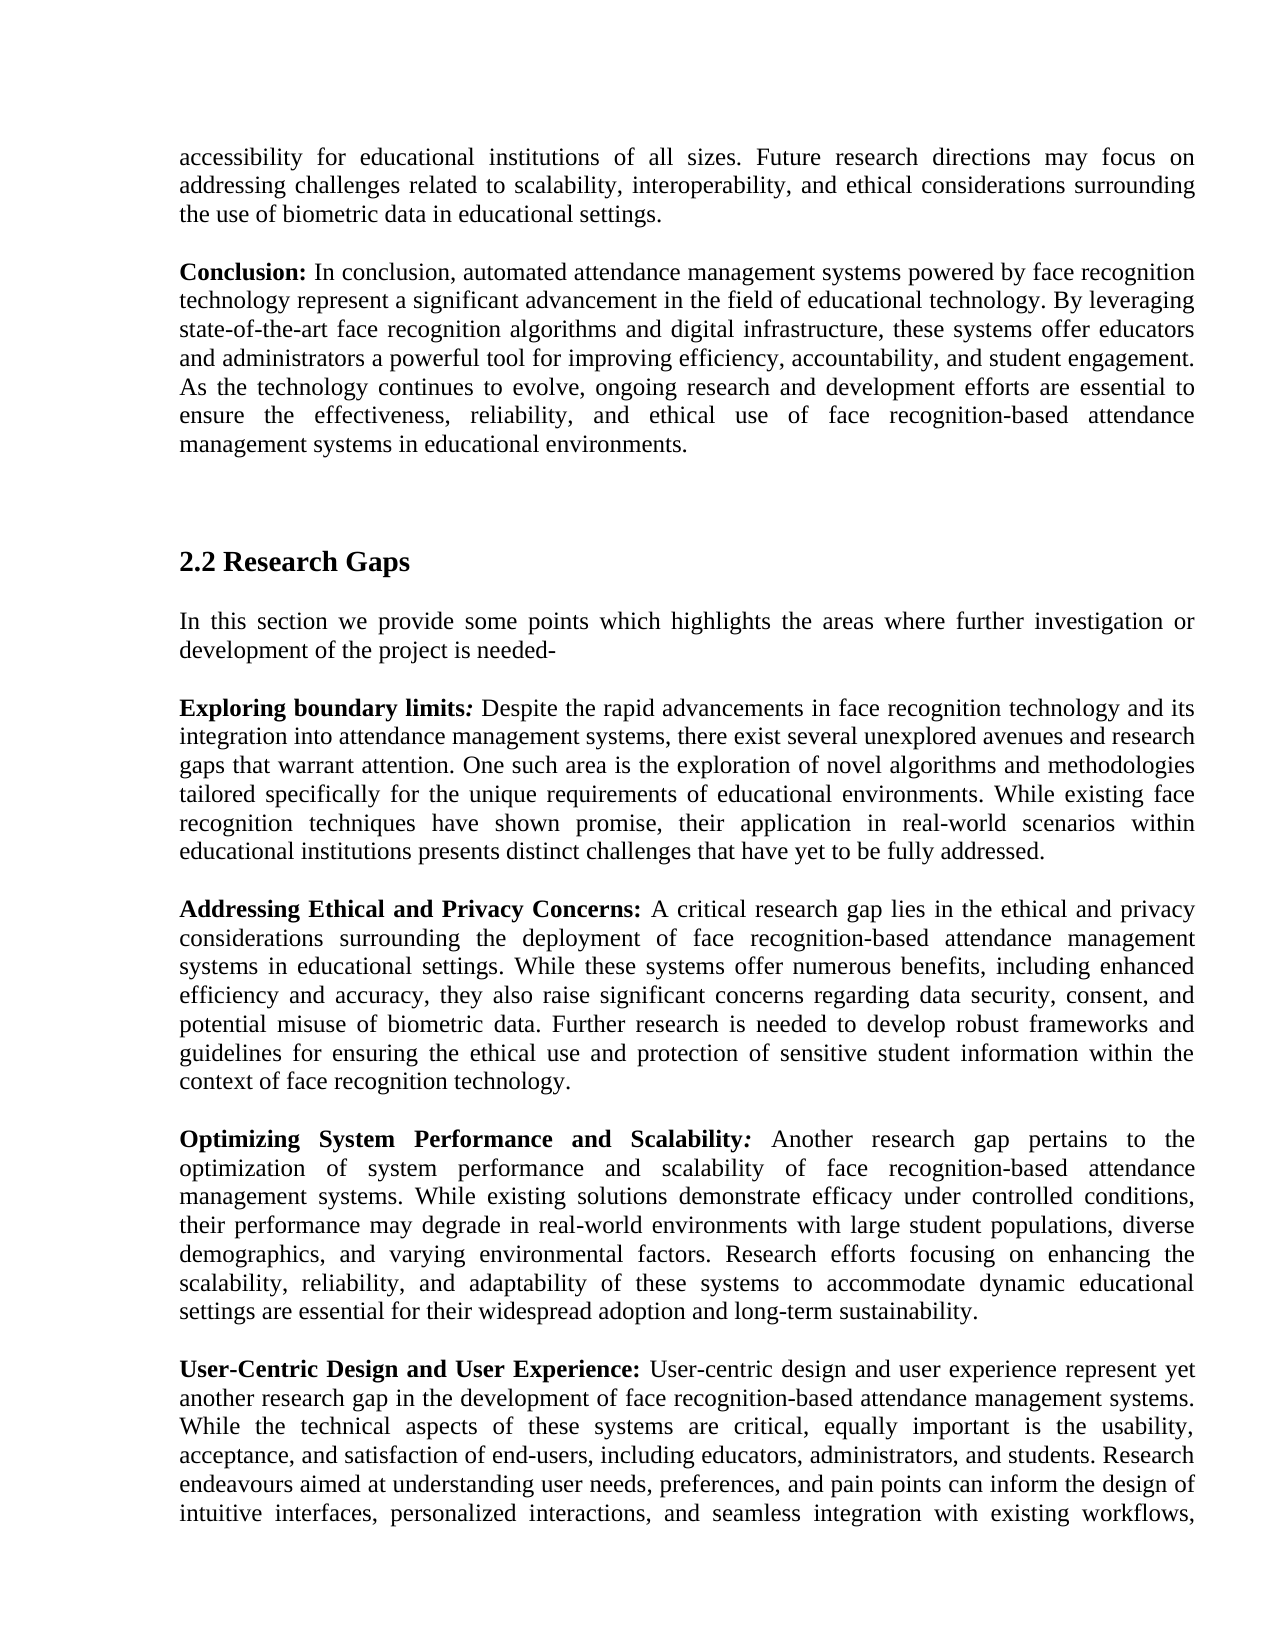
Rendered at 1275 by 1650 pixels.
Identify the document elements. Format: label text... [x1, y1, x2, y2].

text In this section we provide some points which highlights the areas where further investigation or development of the project is needed- [179, 606, 1196, 664]
text 2.2 Research Gaps [179, 544, 1196, 578]
text Addressing Ethical and Privacy Concerns: A critical research gap lies in the ethical and privacy considerations surrounding the deployment of face recognition-based attendance management systems in educational settings. While these systems offer numerous benefits, including enhanced efficiency and accuracy, they also raise significant concerns regarding data security, consent, and potential misuse of biometric data. Further research is needed to develop robust frameworks and guidelines for ensuring the ethical use and protection of sensitive student information within the context of face recognition technology. [179, 894, 1196, 1095]
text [179, 142, 1196, 228]
text Optimizing System Performance and Scalability: Another research gap pertains to the optimization of system performance and scalability of face recognition-based attendance management systems. While existing solutions demonstrate efficacy under controlled conditions, their performance may degrade in real-world environments with large student populations, diverse demographics, and varying environmental factors. Research efforts focusing on enhancing the scalability, reliability, and adaptability of these systems to accommodate dynamic educational settings are essential for their widespread adoption and long-term sustainability. [179, 1124, 1196, 1325]
text Conclusion: In conclusion, automated attendance management systems powered by face recognition technology represent a significant advancement in the field of educational technology. By leveraging state-of-the-art face recognition algorithms and digital infrastructure, these systems offer educators and administrators a powerful tool for improving efficiency, accountability, and student engagement. As the technology continues to evolve, ongoing research and development efforts are essential to ensure the effectiveness, reliability, and ethical use of face recognition-based attendance management systems in educational environments. [179, 257, 1196, 458]
text Exploring boundary limits: Despite the rapid advancements in face recognition technology and its integration into attendance management systems, there exist several unexplored avenues and research gaps that warrant attention. One such area is the exploration of novel algorithms and methodologies tailored specifically for the unique requirements of educational environments. While existing face recognition techniques have shown promise, their application in real-world scenarios within educational institutions presents distinct challenges that have yet to be fully addressed. [179, 693, 1196, 865]
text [179, 1354, 1196, 1526]
